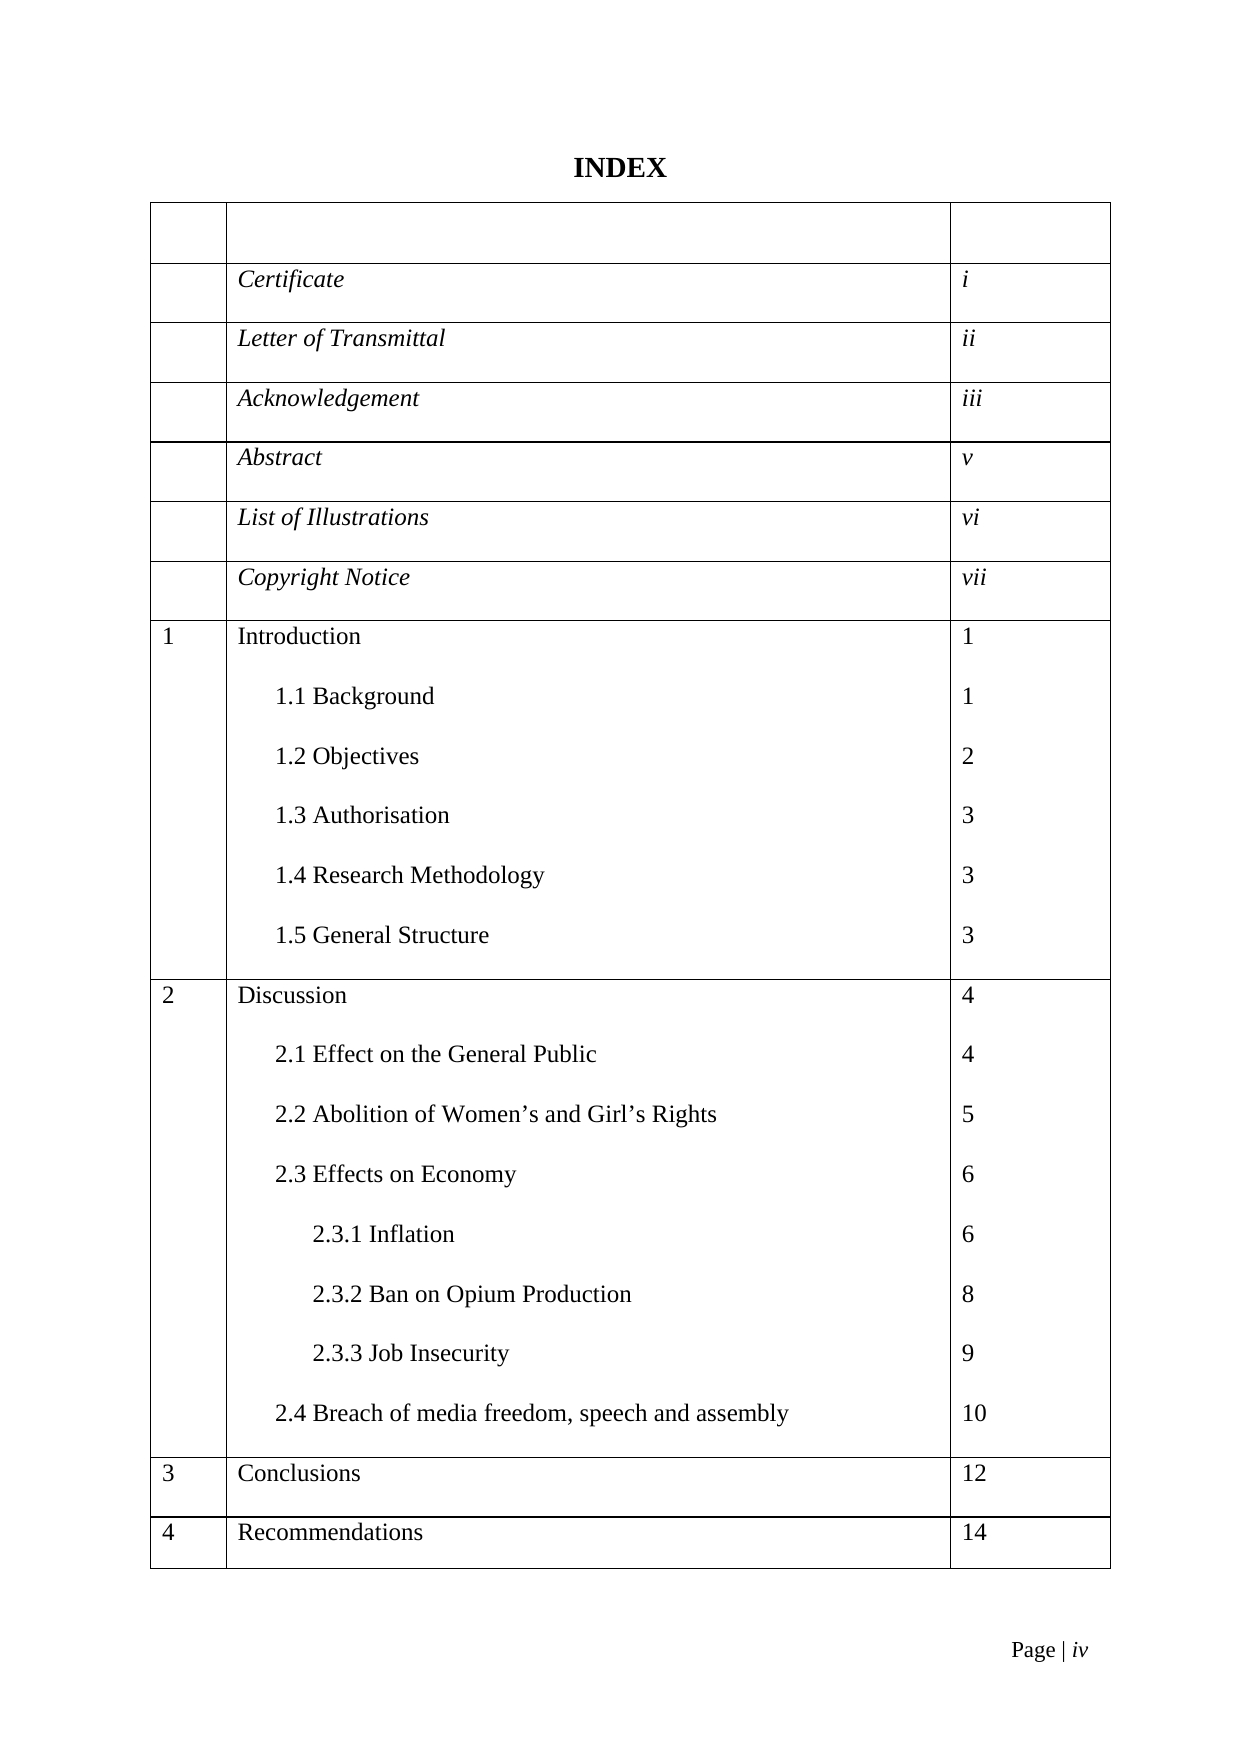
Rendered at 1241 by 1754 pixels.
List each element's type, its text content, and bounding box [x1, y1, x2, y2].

table_cell 14 [951, 1518, 1110, 1568]
table_cell [151, 383, 226, 441]
table_cell [151, 264, 226, 322]
table_cell vii [951, 562, 1110, 620]
table_cell vi [951, 502, 1110, 561]
table_header [951, 203, 1110, 263]
table_cell Copyright Notice [227, 562, 950, 620]
table_cell 4 [151, 1518, 226, 1568]
text INDEX [150, 150, 1090, 183]
table_cell ii [951, 323, 1110, 382]
table_cell v [951, 443, 1110, 501]
table_cell Acknowledgement [227, 383, 950, 441]
table_cell i [951, 264, 1110, 322]
table_cell [151, 502, 226, 561]
table_cell 1 [151, 621, 226, 979]
table_cell 3 [151, 1458, 226, 1516]
table_cell Introduction 1.1 Background 1.2 Objectives 1.3 Authorisation 1.4 Research Methodology 1.5 General Structure [227, 621, 950, 979]
table_cell Certificate [227, 264, 950, 322]
table_cell Abstract [227, 443, 950, 501]
table_cell [151, 562, 226, 620]
table_cell Letter of Transmittal [227, 323, 950, 382]
table_cell Conclusions [227, 1458, 950, 1516]
table_cell 1 1 2 3 3 3 [951, 621, 1110, 979]
table_cell iii [951, 383, 1110, 441]
table_cell [151, 443, 226, 501]
table_cell Discussion 2.1 Effect on the General Public 2.2 Abolition of Women’s and Girl’s Rights 2.3 Effects on Economy 2.3.1 Inflation 2.3.2 Ban on Opium Production 2.3.3 Job Insecurity 2.4 Breach of media freedom, speech and assembly [227, 980, 950, 1457]
table_cell 4 4 5 6 6 8 9 10 [951, 980, 1110, 1457]
table_cell [151, 323, 226, 382]
table_cell Recommendations [227, 1518, 950, 1568]
table_cell 12 [951, 1458, 1110, 1516]
table_cell List of Illustrations [227, 502, 950, 561]
table_cell 2 [151, 980, 226, 1457]
table_header [227, 203, 950, 263]
table_header [151, 203, 226, 263]
